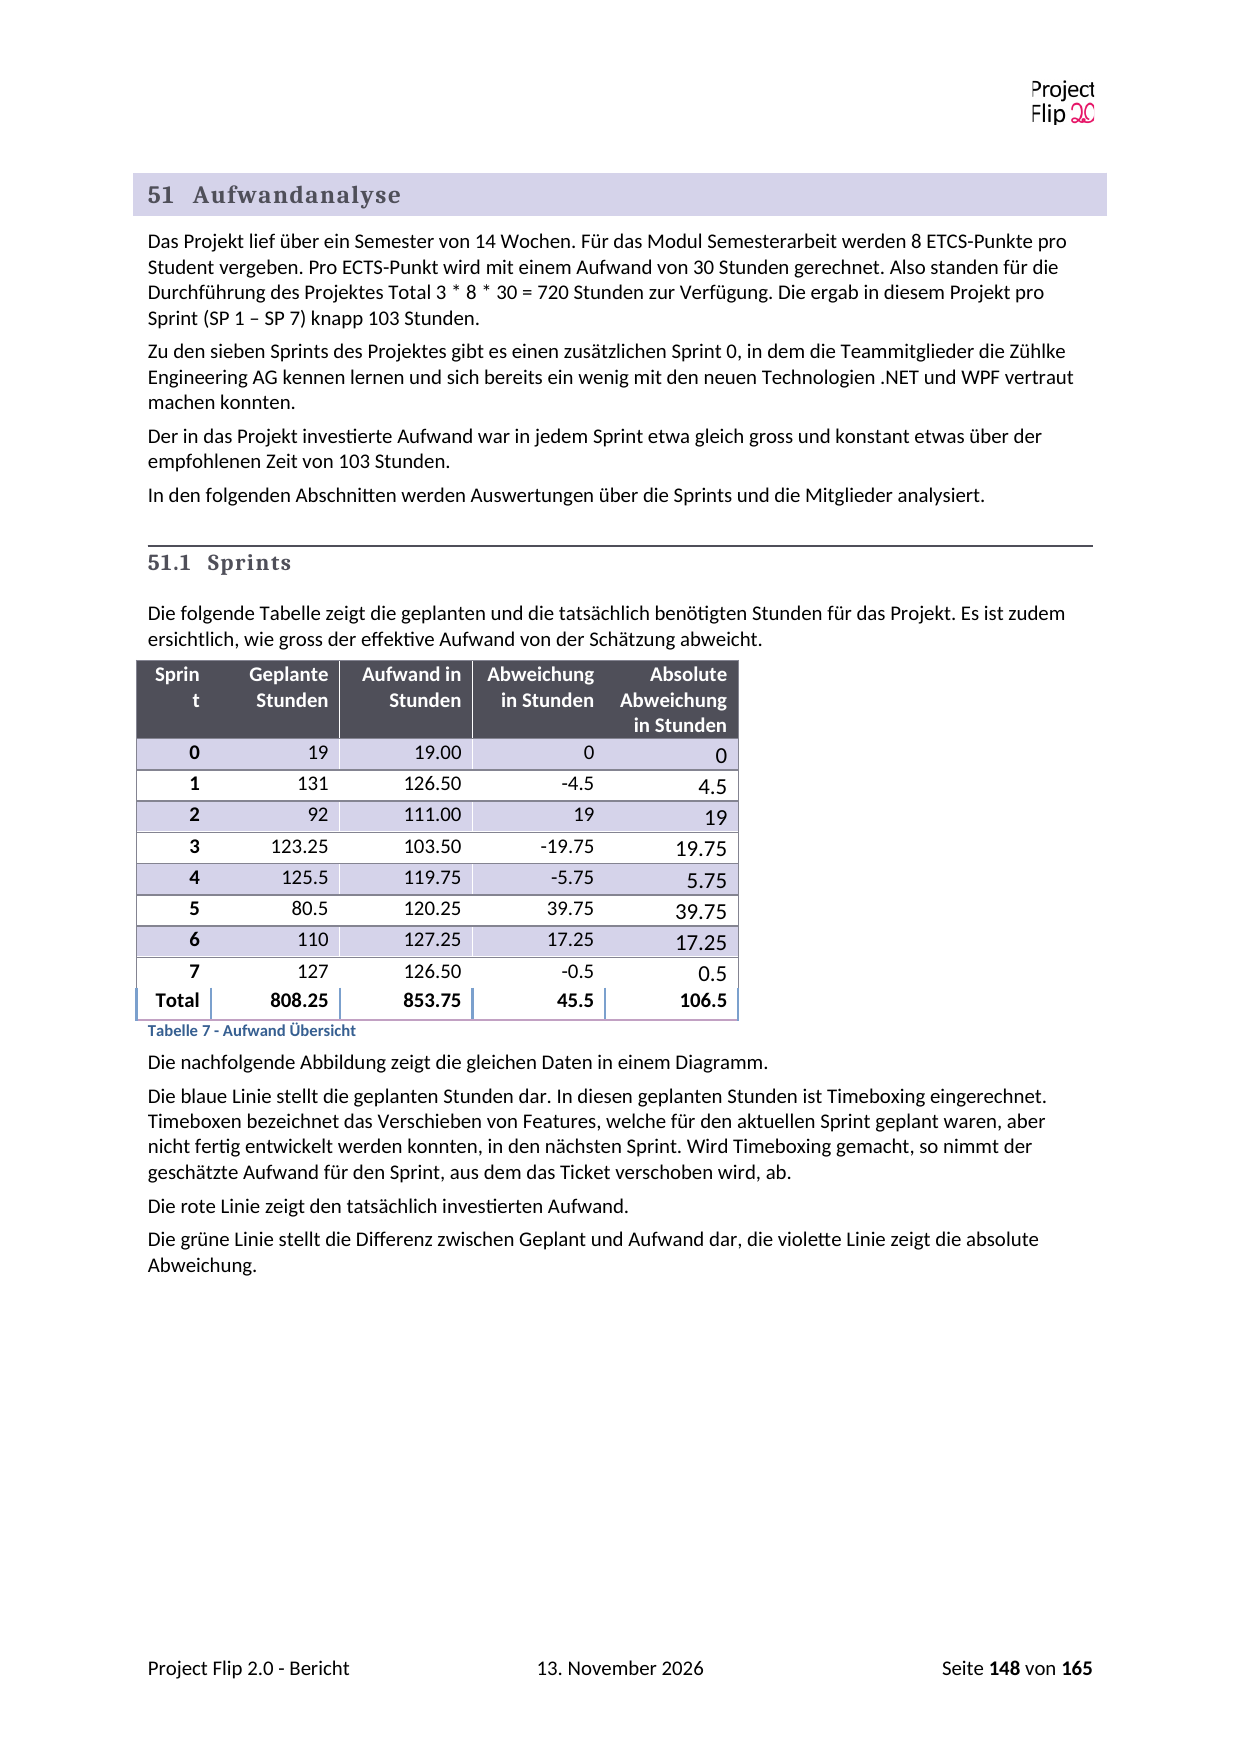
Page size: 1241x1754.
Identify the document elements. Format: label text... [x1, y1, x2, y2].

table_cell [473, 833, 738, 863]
text Die nachfolgende Abbildung zeigt die gleichen Daten in einem Diagramm. [148, 1049, 1093, 1074]
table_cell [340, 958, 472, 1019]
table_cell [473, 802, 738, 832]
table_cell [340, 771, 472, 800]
text Die rote Linie zeigt den tatsächlich investierten Aufwand. [148, 1193, 1093, 1218]
text Die blaue Linie stellt die geplanten Stunden dar. In diesen geplanten Stunden ist Timeboxing eingerechnet. Timeboxen bezeichnet das Verschieben von Features, welche für den aktuellen Sprint geplant waren, aber nicht fertig entwickelt werden konnten, in den nächsten Sprint. Wird Timeboxing gemacht, so nimmt der geschätzte Aufwand für den Sprint, aus dem das Ticket verschoben wird, ab. [148, 1083, 1093, 1184]
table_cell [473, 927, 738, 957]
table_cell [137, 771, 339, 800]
text Der in das Projekt investierte Aufwand war in jedem Sprint etwa gleich gross und konstant etwas über der empfohlenen Zeit von 103 Stunden. [148, 423, 1093, 474]
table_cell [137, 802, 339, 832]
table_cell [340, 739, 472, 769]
subtitle Aufwandanalyse [139, 179, 1101, 210]
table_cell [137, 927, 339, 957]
text In den folgenden Abschnitten werden Auswertungen über die Sprints und die Mitglieder analysiert. [148, 482, 1093, 508]
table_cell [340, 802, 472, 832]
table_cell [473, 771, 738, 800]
text Zu den sieben Sprints des Projektes gibt es einen zusätzlichen Sprint 0, in dem die Teammitglieder die Zühlke Engineering AG kennen lernen und sich bereits ein wenig mit den neuen Technologien .NET und WPF vertraut machen konnten. [148, 338, 1093, 415]
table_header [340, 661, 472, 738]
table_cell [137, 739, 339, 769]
subtitle Sprints [148, 547, 1093, 576]
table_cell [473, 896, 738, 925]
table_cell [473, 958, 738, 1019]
text Die folgende Tabelle zeigt die geplanten und die tatsächlich benötigten Stunden für das Projekt. Es ist zudem ersichtlich, wie gross der effektive Aufwand von der Schätzung abweicht. [148, 601, 1093, 651]
text Die grüne Linie stellt die Differenz zwischen Geplant und Aufwand dar, die violette Linie zeigt die absolute Abweichung. [148, 1227, 1093, 1277]
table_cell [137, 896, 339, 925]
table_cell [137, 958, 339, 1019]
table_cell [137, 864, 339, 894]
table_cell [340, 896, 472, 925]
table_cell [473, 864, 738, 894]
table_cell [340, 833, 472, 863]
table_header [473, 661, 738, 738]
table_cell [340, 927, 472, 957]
picture [1081, 79, 1097, 124]
text Das Projekt lief über ein Semester von 14 Wochen. Für das Modul Semesterarbeit werden 8 ETCS-Punkte pro Student vergeben. Pro ECTS-Punkt wird mit einem Aufwand von 30 Stunden gerechnet. Also standen für die Durchführung des Projektes Total 3 * 8 * 30 = 720 Stunden zur Verfügung. Die ergab in diesem Projekt pro Sprint (SP 1 – SP 7) knapp 103 Stunden. [148, 228, 1093, 330]
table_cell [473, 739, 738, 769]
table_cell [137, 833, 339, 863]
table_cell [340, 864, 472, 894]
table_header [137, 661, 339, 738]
